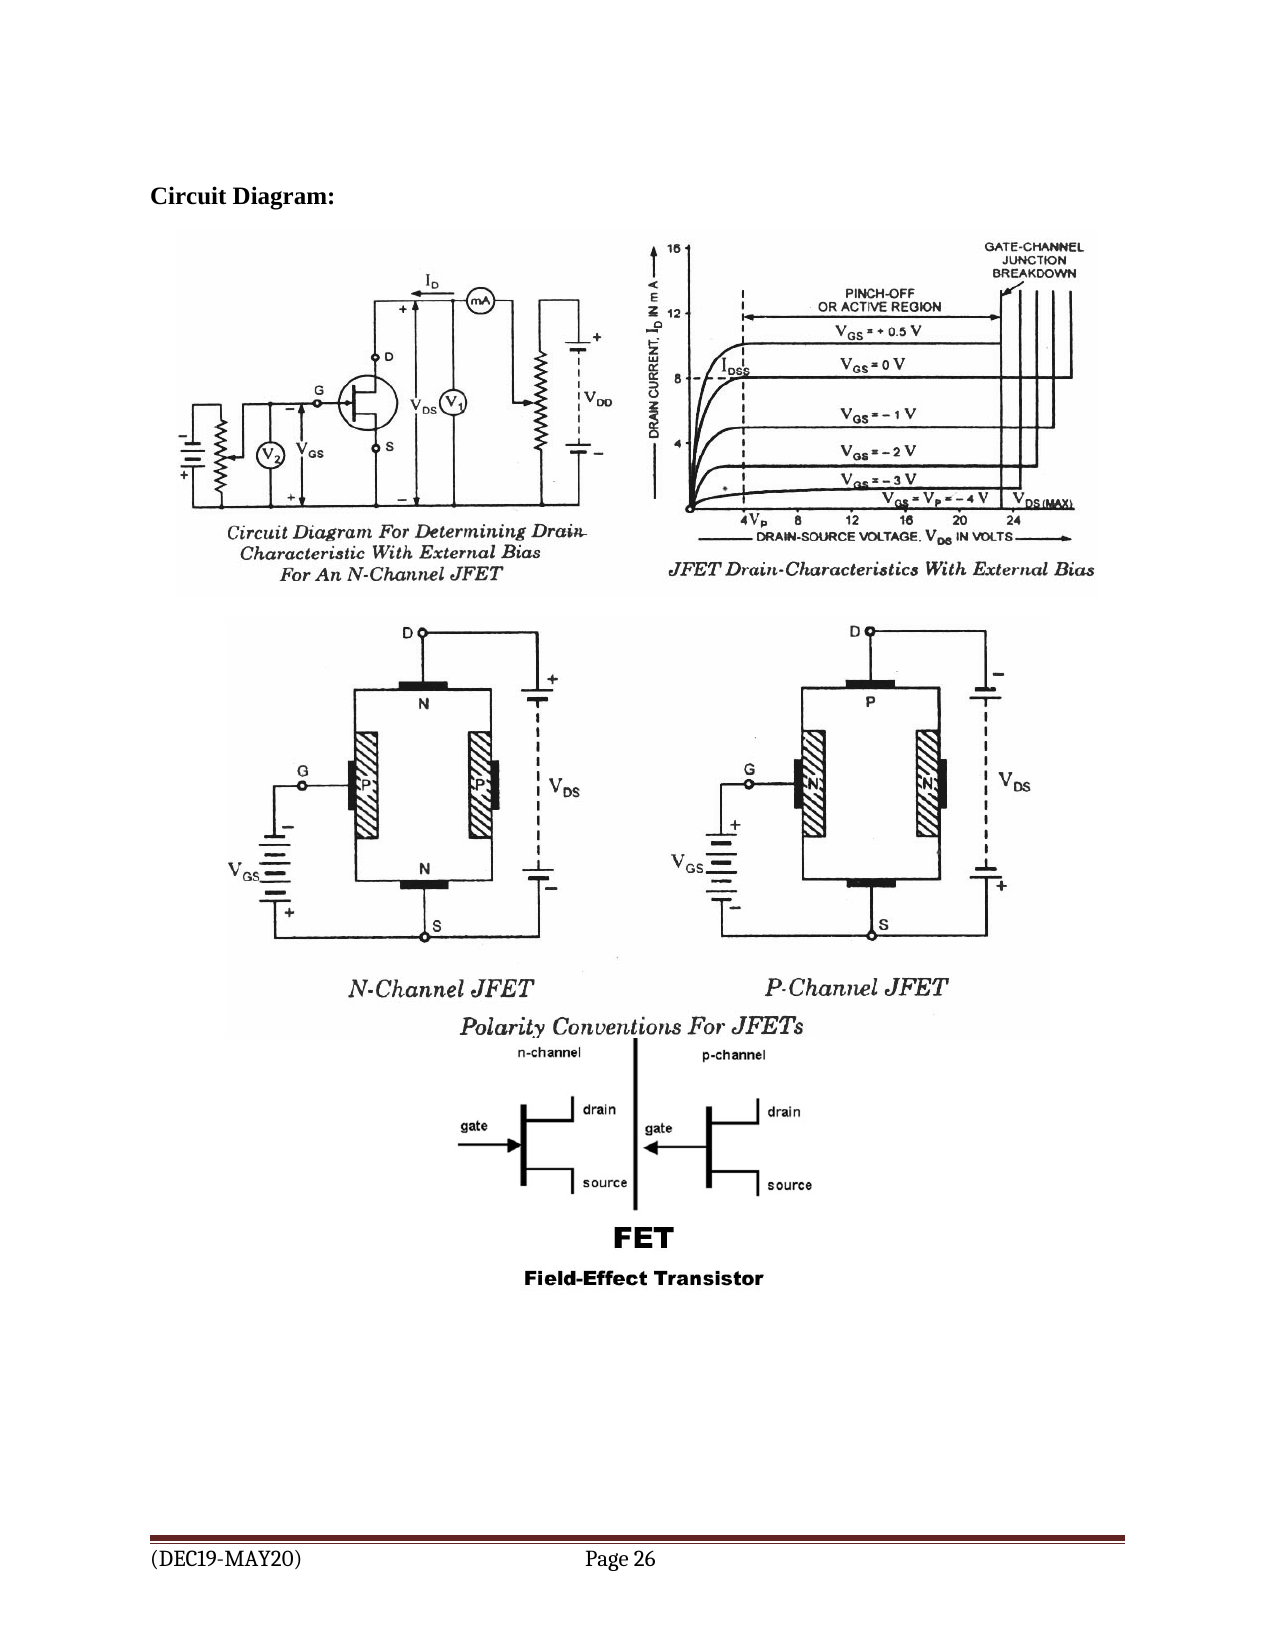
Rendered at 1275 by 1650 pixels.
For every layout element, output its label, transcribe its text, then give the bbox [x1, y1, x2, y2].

text Circuit Diagram: [150, 181, 1125, 209]
picture [455, 1038, 820, 1313]
